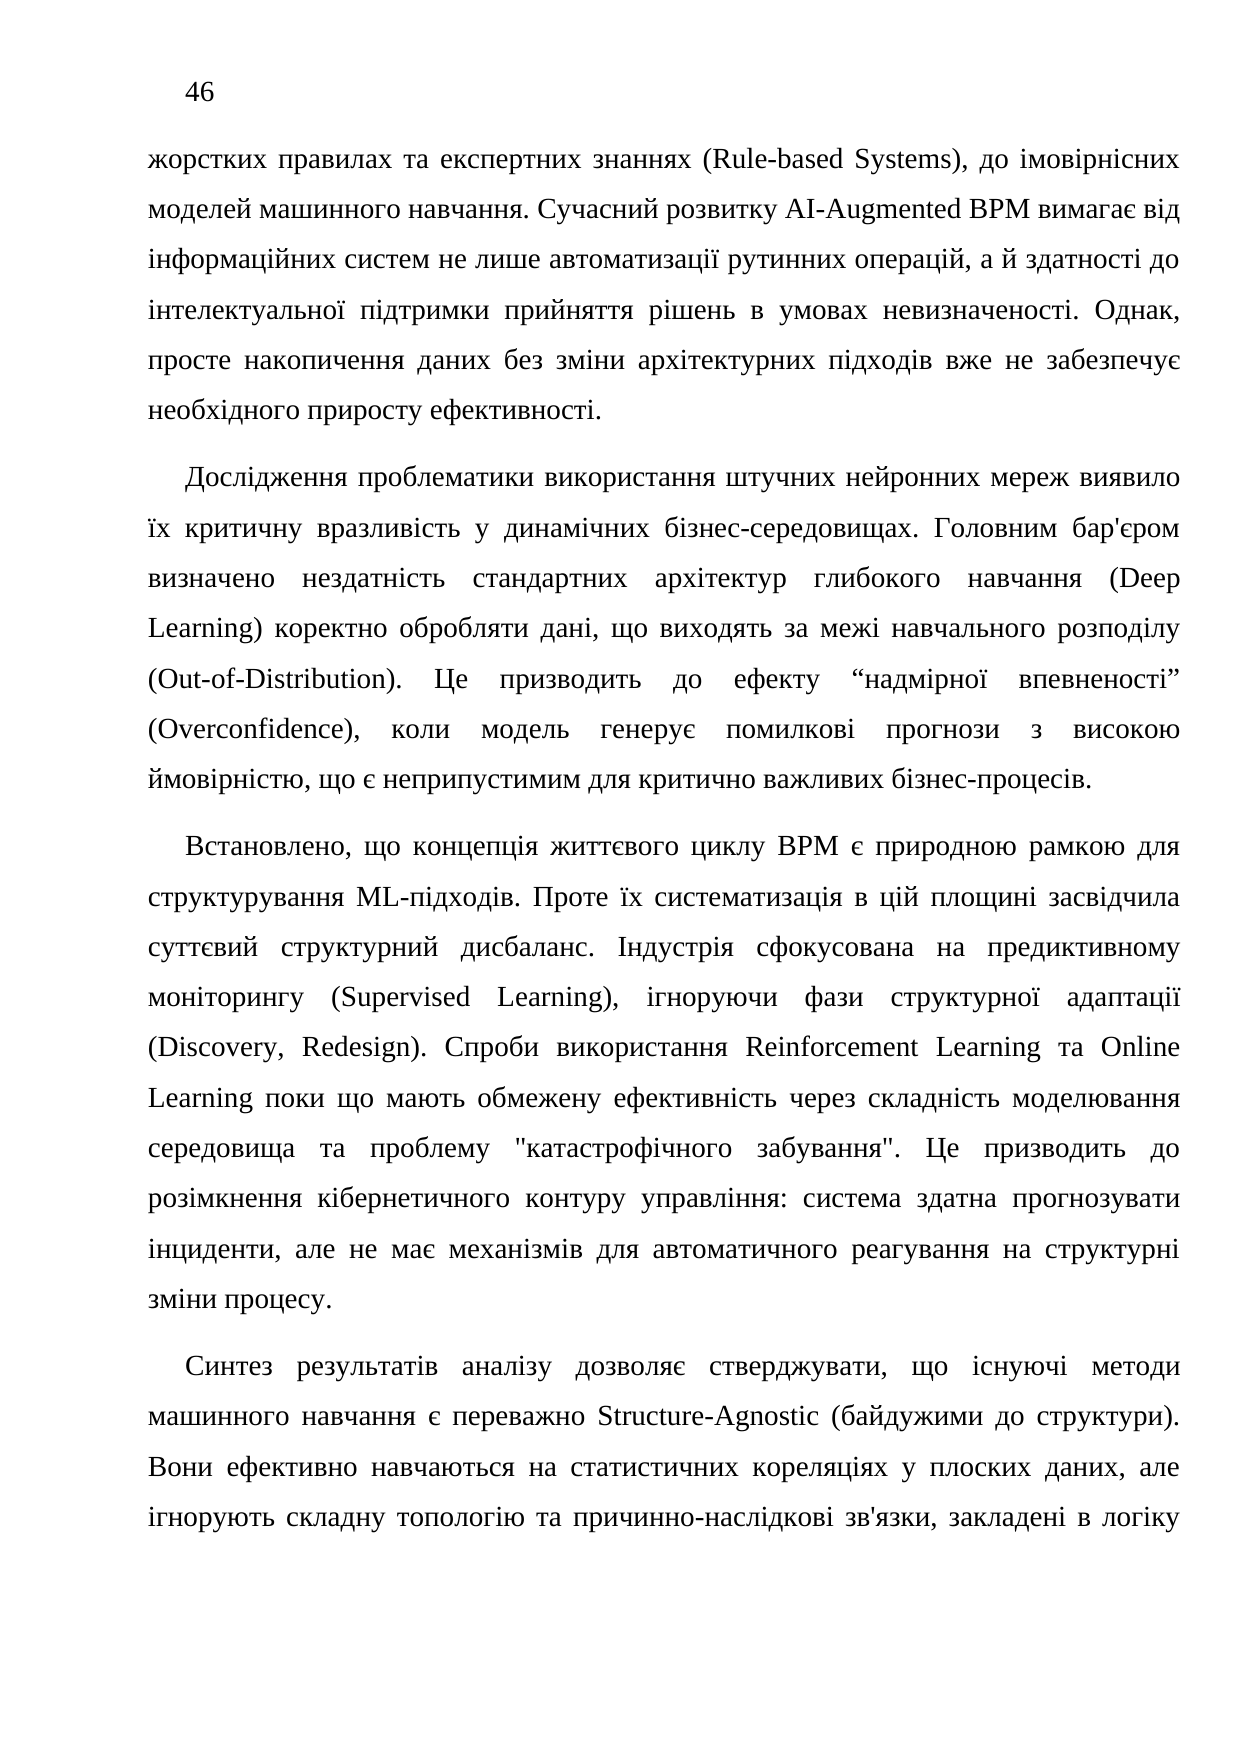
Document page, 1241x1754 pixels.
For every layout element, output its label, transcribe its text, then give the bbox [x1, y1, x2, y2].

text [148, 1348, 1181, 1533]
text Встановлено, що концепція життєвого циклу BPM є природною рамкою для структурування ML-підходів. Проте їх систематизація в цій площині засвідчила суттєвий структурний дисбаланс. Індустрія сфокусована на предиктивному моніторингу (Supervised Learning), ігноруючи фази структурної адаптації (Discovery, Redesign). Спроби використання Reinforcement Learning та Online Learning поки що мають обмежену ефективність через складність моделювання середовища та проблему "катастрофічного забування". Це призводить до розімкнення кібернетичного контуру управління: система здатна прогнозувати інциденти, але не має механізмів для автоматичного реагування на структурні зміни процесу. [148, 828, 1181, 1315]
text Дослідження проблематики використання штучних нейронних мереж виявило їх критичну вразливість у динамічних бізнес-середовищах. Головним бар'єром визначено нездатність стандартних архітектур глибокого навчання (Deep Learning) коректно обробляти дані, що виходять за межі навчального розподілу (Out-of-Distribution). Це призводить до ефекту “надмірної впевненості” (Overconfidence), коли модель генерує помилкові прогнози з високою ймовірністю, що є неприпустимим для критично важливих бізнес-процесів. [148, 459, 1181, 795]
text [148, 141, 1181, 426]
